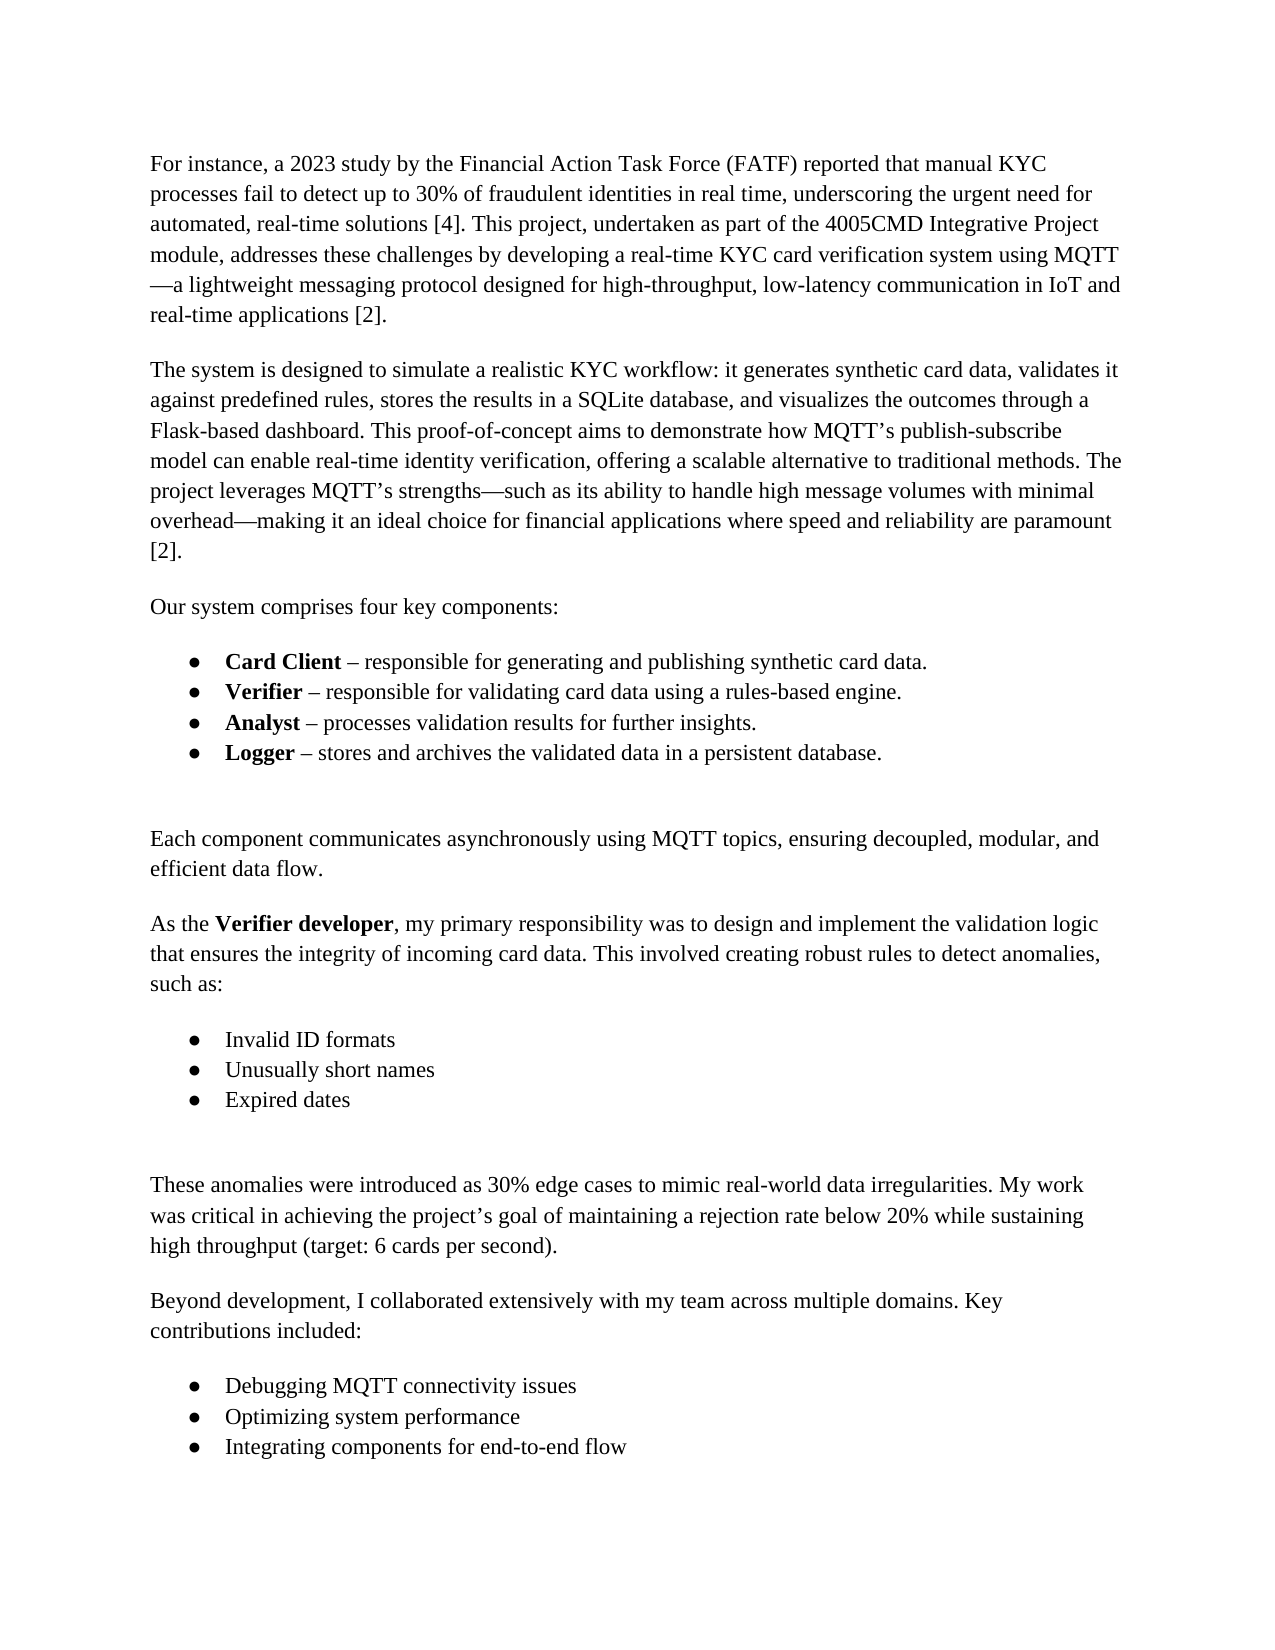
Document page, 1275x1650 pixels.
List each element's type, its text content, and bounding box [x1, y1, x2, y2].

text Our system comprises four key components: [150, 593, 1125, 619]
text The system is designed to simulate a realistic KYC workflow: it generates synthetic card data, validates it against predefined rules, stores the results in a SQLite database, and visualizes the outcomes through a Flask-based dashboard. This proof-of-concept aims to demonstrate how MQTT’s publish-subscribe model can enable real-time identity verification, offering a scalable alternative to traditional methods. The project leverages MQTT’s strengths—such as its ability to handle high message volumes with minimal overhead—making it an ideal choice for financial applications where speed and reliability are paramount [2]. [150, 356, 1125, 564]
list Logger – stores and archives the validated data in a persistent database. [187, 739, 1125, 796]
text Beyond development, I collaborated extensively with my team across multiple domains. Key contributions included: [150, 1287, 1125, 1344]
list Optimizing system performance [187, 1403, 1125, 1429]
text As the Verifier developer, my primary responsibility was to design and implement the validation logic that ensures the integrity of incoming card data. This involved creating robust rules to detect anomalies, such as: [150, 910, 1125, 997]
list Debugging MQTT connectivity issues [187, 1373, 1125, 1399]
text Each component communicates asynchronously using MQTT topics, ensuring decoupled, modular, and efficient data flow. [150, 825, 1125, 881]
text These anomalies were introduced as 30% edge cases to mimic real-world data irregularities. My work was critical in achieving the project’s goal of maintaining a rejection rate below 20% while sustaining high throughput (target: 6 cards per second). [150, 1172, 1125, 1258]
list Analyst – processes validation results for further insights. [187, 709, 1125, 735]
list Card Client – responsible for generating and publishing synthetic card data. [187, 648, 1125, 674]
list Integrating components for end-to-end flow [187, 1433, 1125, 1459]
text For instance, a 2023 study by the Financial Action Task Force (FATF) reported that manual KYC processes fail to detect up to 30% of fraudulent identities in real time, underscoring the urgent need for automated, real-time solutions [4]. This project, undertaken as part of the 4005CMD Integrative Project module, addresses these challenges by developing a real-time KYC card verification system using MQTT—a lightweight messaging protocol designed for high-throughput, low-latency communication in IoT and real-time applications [2]. [150, 150, 1125, 327]
list Verifier – responsible for validating card data using a rules-based engine. [187, 678, 1125, 705]
list Expired dates [187, 1086, 1125, 1143]
list Invalid ID formats [187, 1026, 1125, 1052]
list Unusually short names [187, 1056, 1125, 1082]
